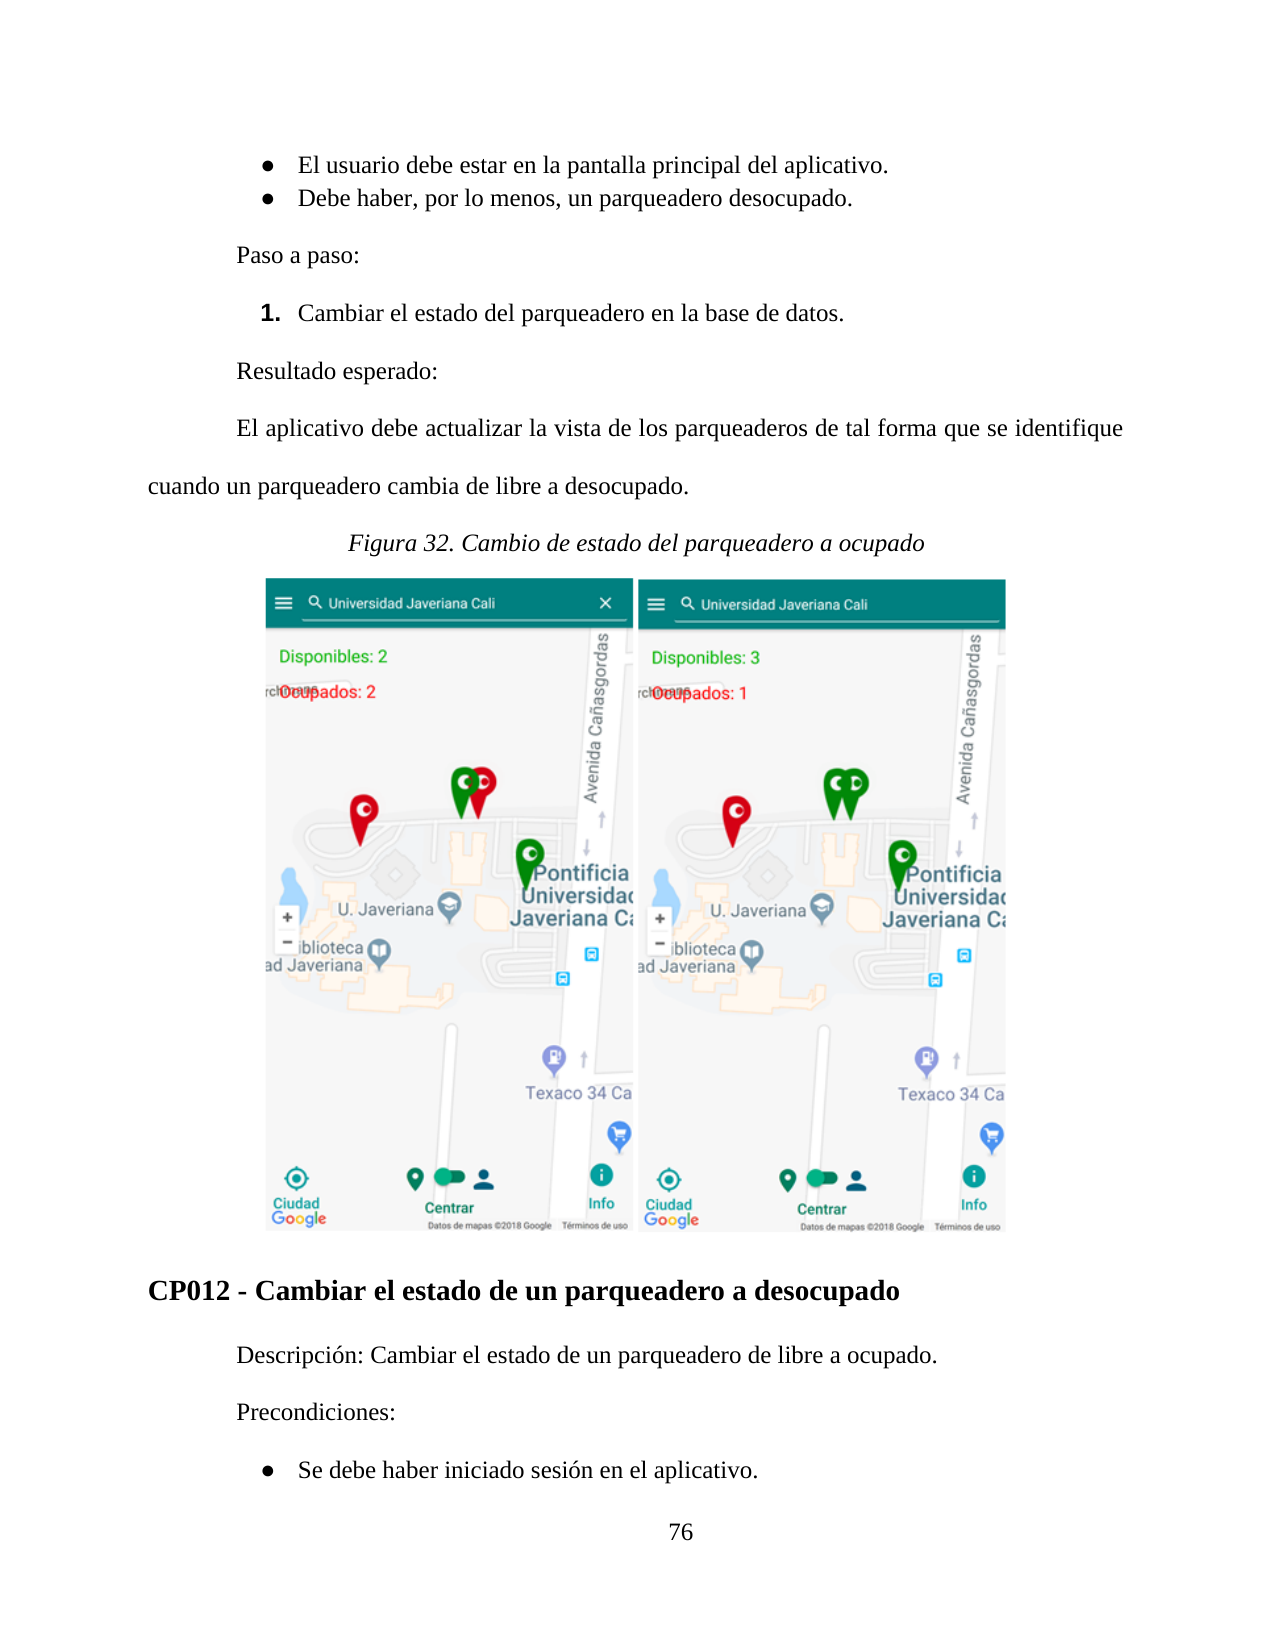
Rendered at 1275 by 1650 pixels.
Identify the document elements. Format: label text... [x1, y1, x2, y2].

text Paso a paso: [148, 241, 1125, 269]
text El aplicativo debe actualizar la vista de los parqueaderos de tal forma que se identifique cuando un parqueadero cambia de libre a desocupado. [148, 413, 1125, 499]
text CP012 - Cambiar el estado de un parqueadero a desocupado [148, 1273, 1125, 1306]
text Resultado esperado: [148, 356, 1125, 384]
text Figura 32. Cambio de estado del parqueadero a ocupado [148, 528, 1125, 557]
list Cambiar el estado del parqueadero en la base de datos. [260, 298, 1125, 327]
text Descripción: Cambiar el estado de un parqueadero de libre a ocupado. [148, 1340, 1125, 1368]
list Debe haber, por lo menos, un parqueadero desocupado. [260, 183, 1125, 212]
picture [262, 577, 1011, 1244]
list Se debe haber iniciado sesión en el aplicativo. [260, 1455, 1125, 1483]
list El usuario debe estar en la pantalla principal del aplicativo. [260, 150, 1125, 179]
text Precondiciones: [148, 1397, 1125, 1426]
